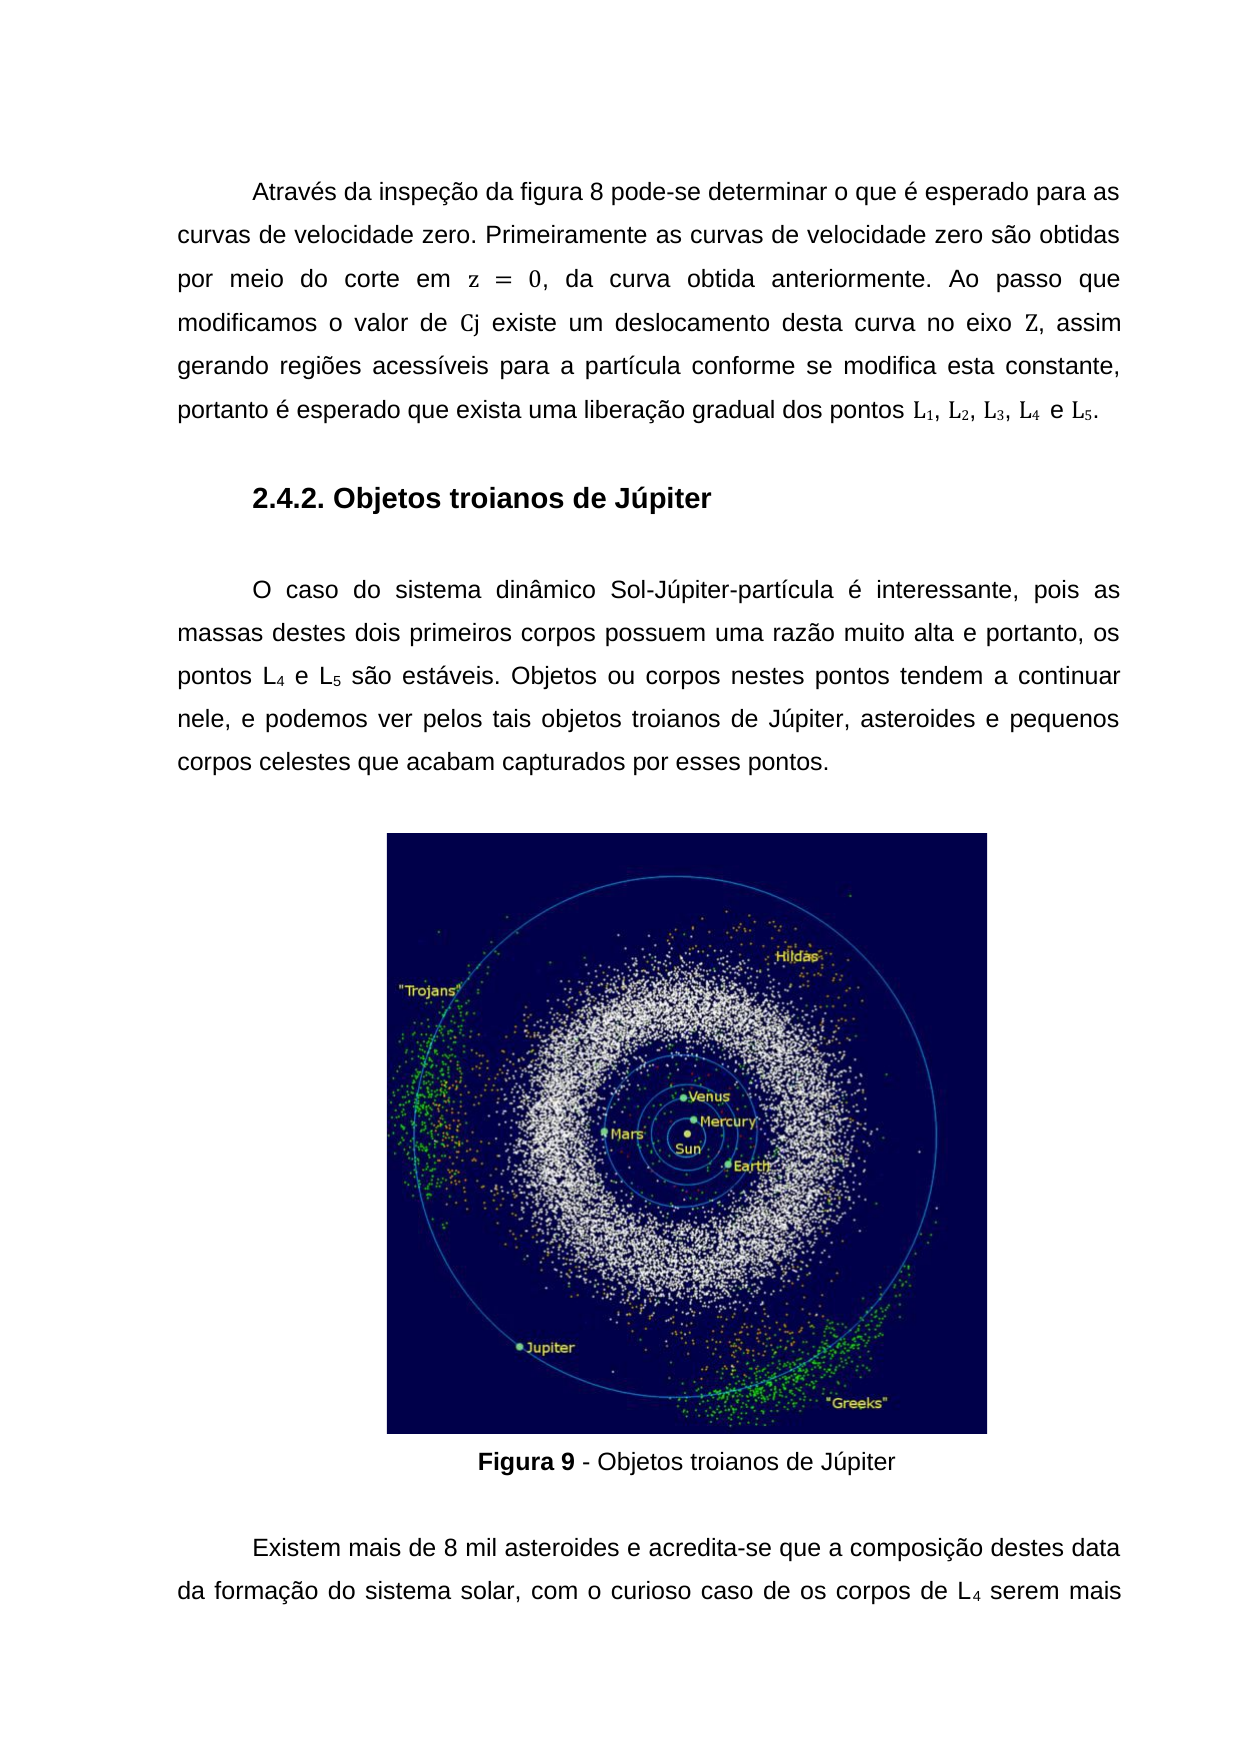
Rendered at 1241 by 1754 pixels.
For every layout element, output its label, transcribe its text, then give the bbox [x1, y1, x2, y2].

text Através da inspeção da figura 8 pode-se determinar o que é esperado para as curvas de velocidade zero. Primeiramente as curvas de velocidade zero são obtidas por meio do corte em z = 0, da curva obtida anteriormente. Ao passo que modificamos o valor de Cj existe um deslocamento desta curva no eixo Z, assim gerando regiões acessíveis para a partícula conforme se modifica esta constante, portanto é esperado que exista uma liberação gradual dos pontos L1, L2, L3, L4 e L5. [177, 177, 1122, 423]
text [177, 1533, 1122, 1605]
text Figura 9 - Objetos troianos de Júpiter [177, 1447, 1122, 1476]
subtitle 2.4.2. Objetos troianos de Júpiter [177, 481, 1122, 515]
text O caso do sistema dinâmico Sol-Júpiter-partícula é interessante, pois as massas destes dois primeiros corpos possuem uma razão muito alta e portanto, os pontos L4 e L5 são estáveis. Objetos ou corpos nestes pontos tendem a continuar nele, e podemos ver pelos tais objetos troianos de Júpiter, asteroides e pequenos corpos celestes que acabam capturados por esses pontos. [177, 575, 1122, 776]
picture [386, 833, 988, 1434]
